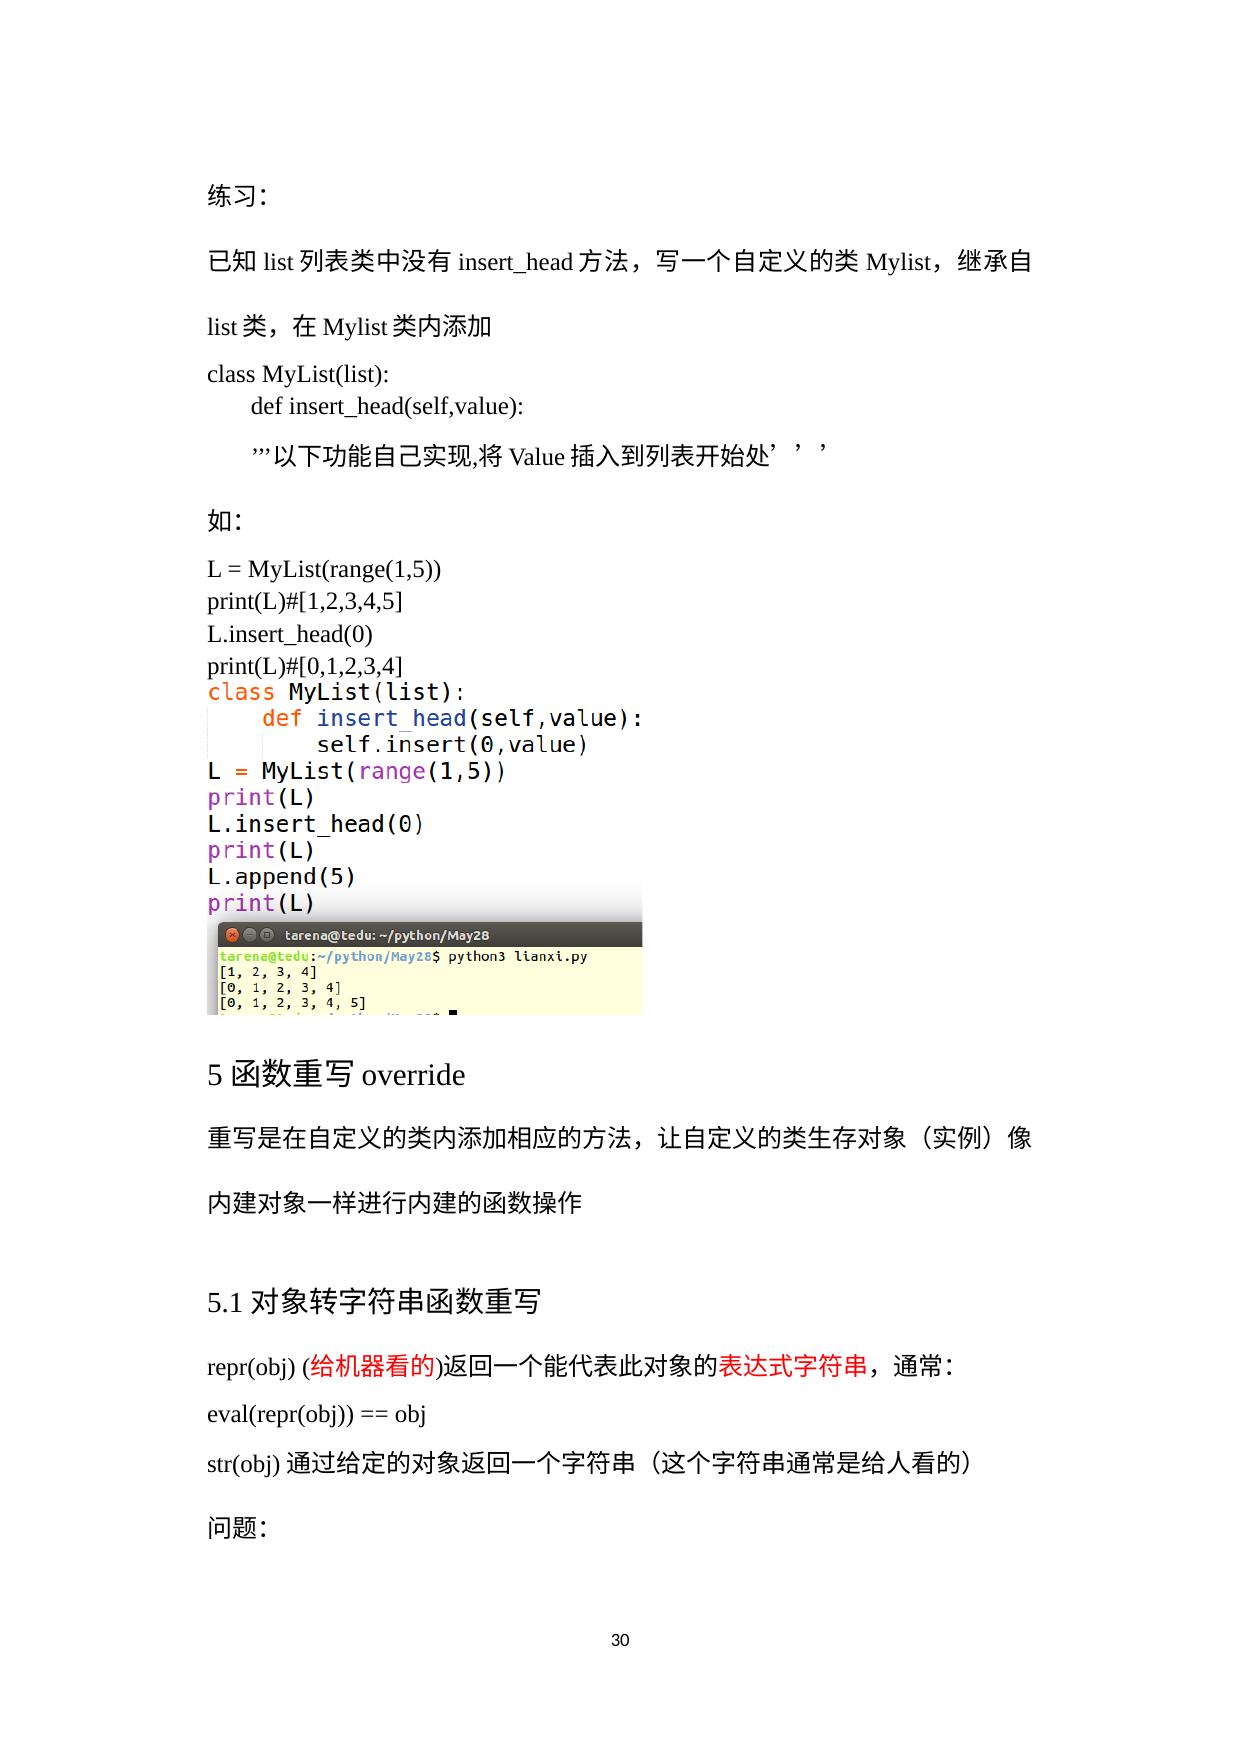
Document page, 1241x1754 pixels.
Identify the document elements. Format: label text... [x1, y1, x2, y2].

text ’’’以下功能自己实现,将Value插入到列表开始处’’’ [207, 422, 1033, 487]
text L.insert_head(0) [207, 617, 1033, 649]
text eval(repr(obj)) == obj [207, 1397, 1033, 1429]
text 重写是在自定义的类内添加相应的方法，让自定义的类生存对象（实例）像内建对象一样进行内建的函数操作 [207, 1104, 1033, 1234]
text L = MyList(range(1,5)) [207, 552, 1033, 584]
text 问题： [207, 1494, 1033, 1559]
text 练习： [207, 162, 1033, 227]
text class MyList(list): [207, 357, 1033, 389]
text 如： [207, 487, 1033, 552]
text 5 函数重写override [207, 1039, 1033, 1104]
text str(obj) 通过给定的对象返回一个字符串（这个字符串通常是给人看的） [207, 1429, 1033, 1494]
text 5.1 对象转字符串函数重写 [207, 1267, 1033, 1332]
text def insert_head(self,value): [207, 389, 1033, 422]
text 已知list列表类中没有insert_head方法，写一个自定义的类Mylist，继承自list类，在Mylist类内添加 [207, 227, 1033, 357]
picture [206, 682, 643, 1015]
text print(L)#[0,1,2,3,4] [207, 649, 1033, 682]
text repr(obj) (给机器看的)返回一个能代表此对象的表达式字符串，通常： [207, 1332, 1033, 1397]
text print(L)#[1,2,3,4,5] [207, 584, 1033, 617]
